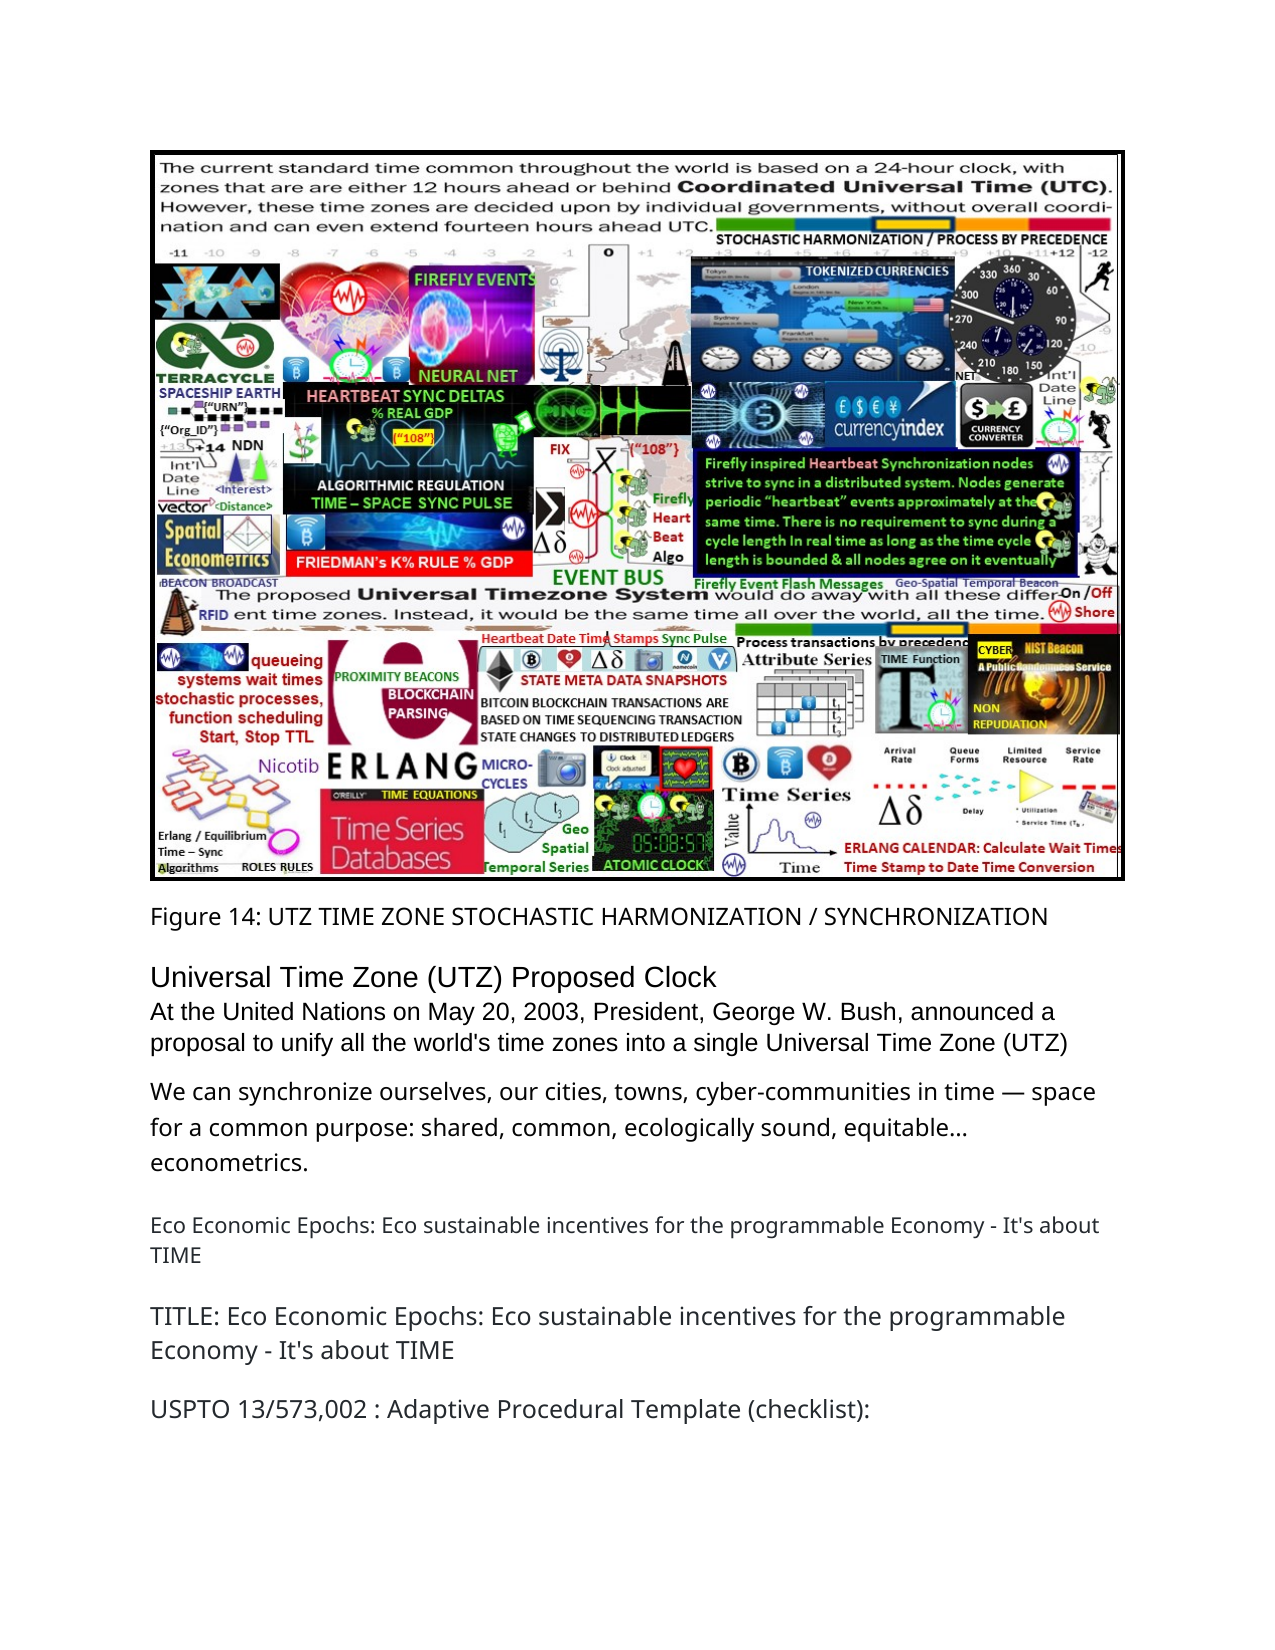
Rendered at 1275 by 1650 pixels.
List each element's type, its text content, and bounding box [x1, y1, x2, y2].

text TITLE: Eco Economic Epochs: Eco sustainable incentives for the programmable Economy - It's about TIME [150, 1299, 1125, 1367]
picture [154, 154, 1121, 877]
text Figure 14: UTZ TIME ZONE STOCHASTIC HARMONIZATION / SYNCHRONIZATION [150, 900, 1125, 933]
text We can synchronize ourselves, our cities, towns, cyber-communities in time — space for a common purpose: shared, common, ecologically sound, equitable… econometrics. [150, 1075, 1125, 1178]
subtitle Universal Time Zone (UTZ) Proposed Clock [150, 960, 1125, 994]
text USPTO 13/573,002 : Adaptive Procedural Template (checklist): [150, 1392, 1125, 1426]
text Eco Economic Epochs: Eco sustainable incentives for the programmable Economy - It's about TIME [150, 1210, 1125, 1269]
text At the United Nations on May 20, 2003, President, George W. Bush, announced a proposal to unify all the world's time zones into a single Universal Time Zone (UTZ) [150, 996, 1125, 1056]
